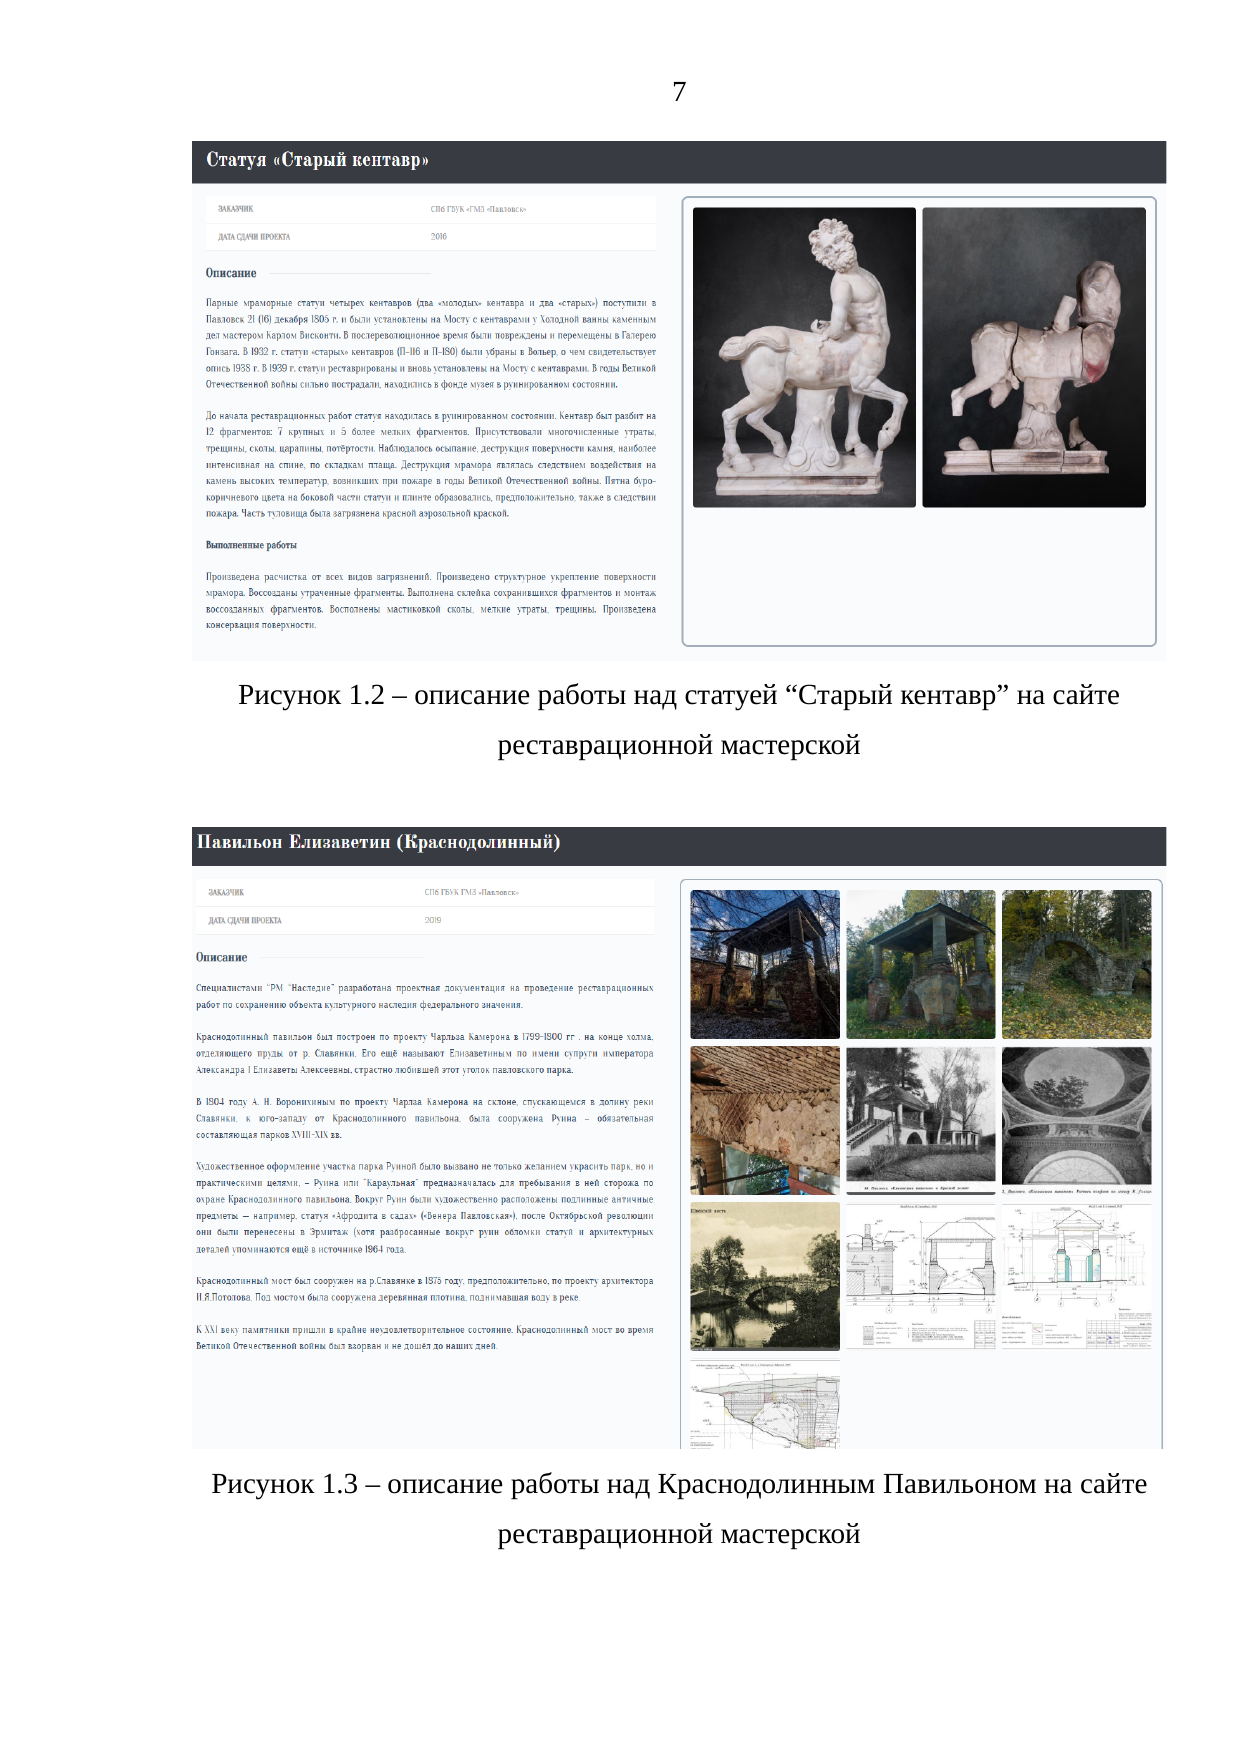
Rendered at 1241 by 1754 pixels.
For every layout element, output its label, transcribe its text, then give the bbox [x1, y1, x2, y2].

picture [192, 141, 1167, 661]
picture [192, 827, 1167, 1449]
text Рисунок 1.2 – описание работы над статуей “Старый кентавр” на сайте реставрационной мастерской [177, 677, 1181, 761]
text Рисунок 1.3 – описание работы над Краснодолинным Павильоном на сайте реставрационной мастерской [177, 1466, 1181, 1550]
